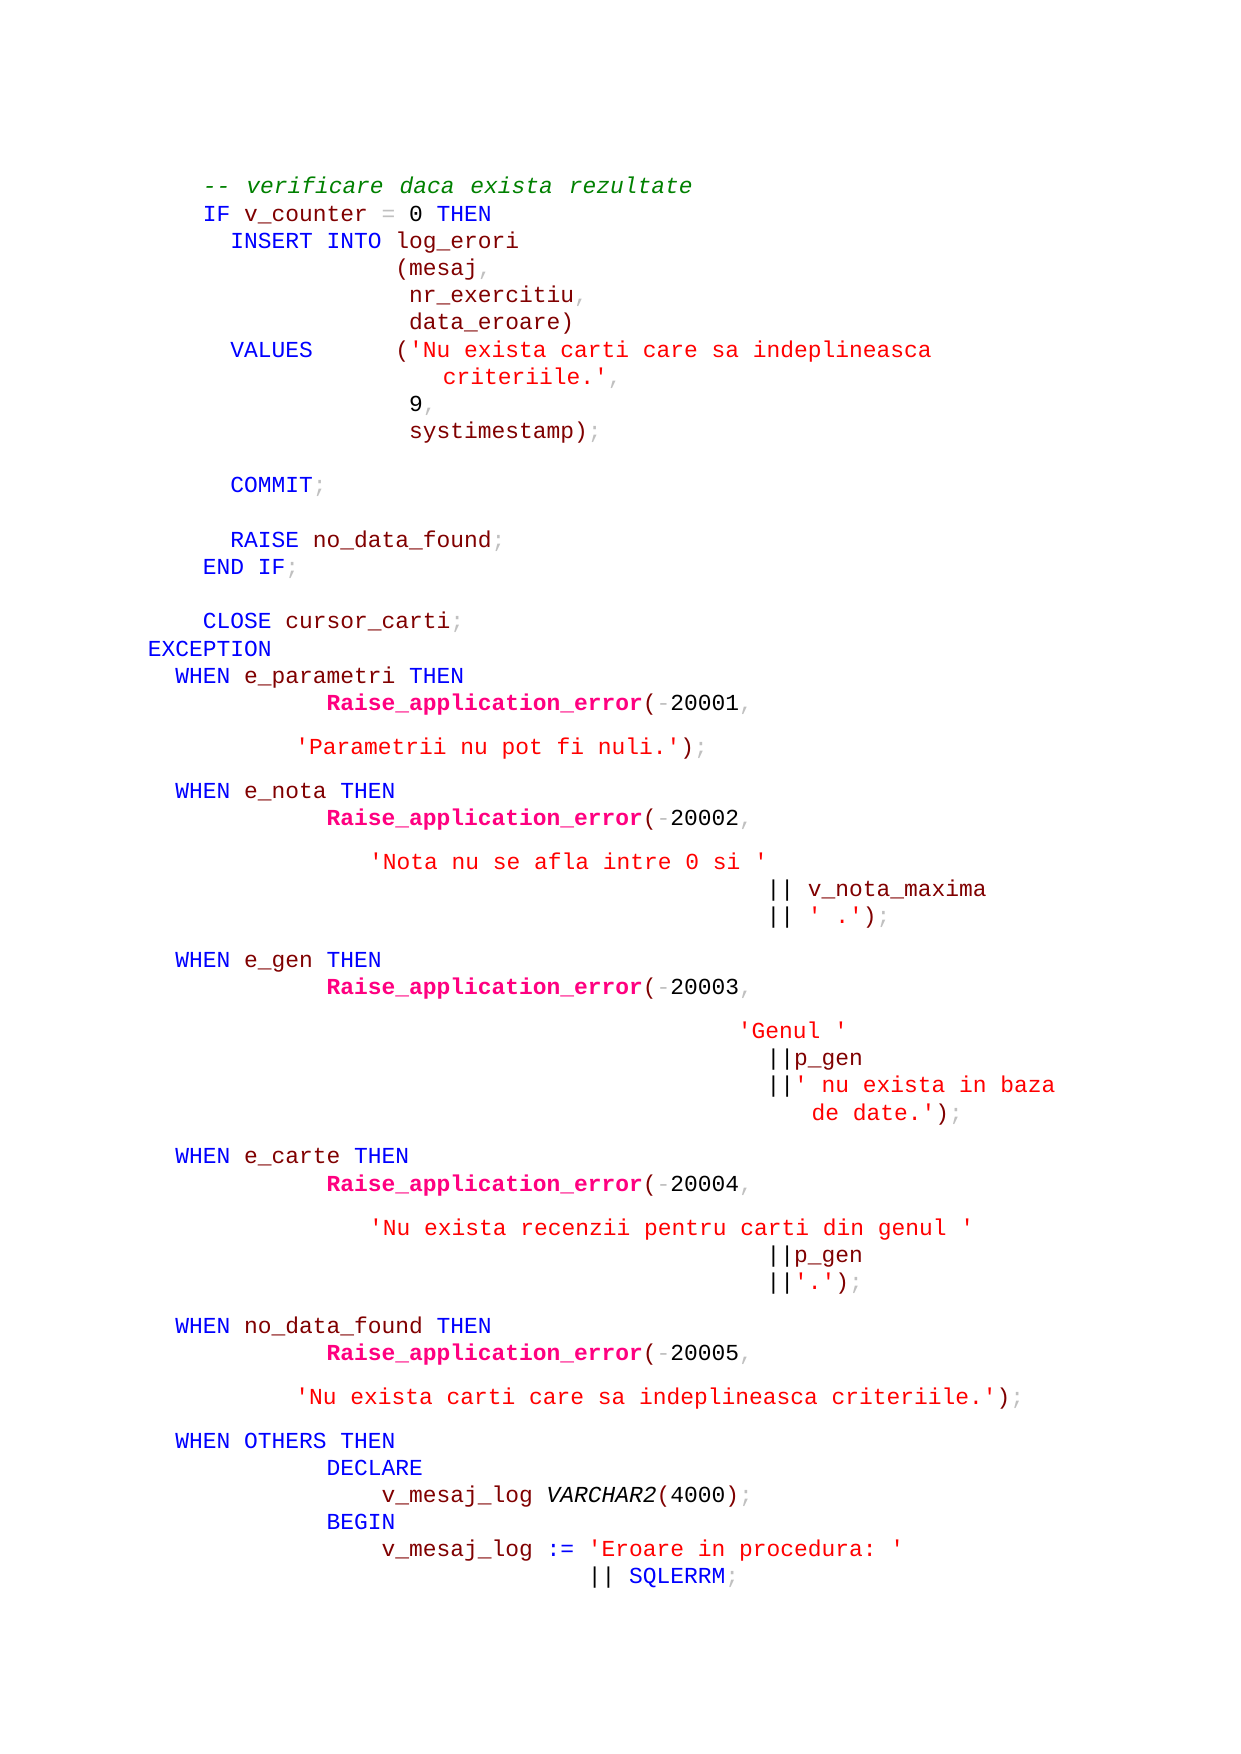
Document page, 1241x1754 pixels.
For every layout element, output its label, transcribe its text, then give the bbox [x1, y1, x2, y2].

text 'Genul ' ||p_gen ||' nu exista in baza de date.'); [148, 1019, 1093, 1127]
text WHEN e_nota THEN Raise_application_error(-20002, [148, 779, 1093, 832]
text WHEN e_carte THEN Raise_application_error(-20004, [148, 1145, 1093, 1198]
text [148, 148, 1093, 717]
text 'Nu exista carti care sa indeplineasca criteriile.'); [148, 1385, 1093, 1411]
text 'Nota nu se afla intre 0 si ' || v_nota_maxima || ' .'); [148, 850, 1093, 930]
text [148, 1429, 1093, 1591]
text 'Parametrii nu pot fi nuli.'); [148, 735, 1093, 761]
text WHEN no_data_found THEN Raise_application_error(-20005, [148, 1314, 1093, 1367]
text 'Nu exista recenzii pentru carti din genul ' ||p_gen ||'.'); [148, 1216, 1093, 1296]
text WHEN e_gen THEN Raise_application_error(-20003, [148, 948, 1093, 1001]
